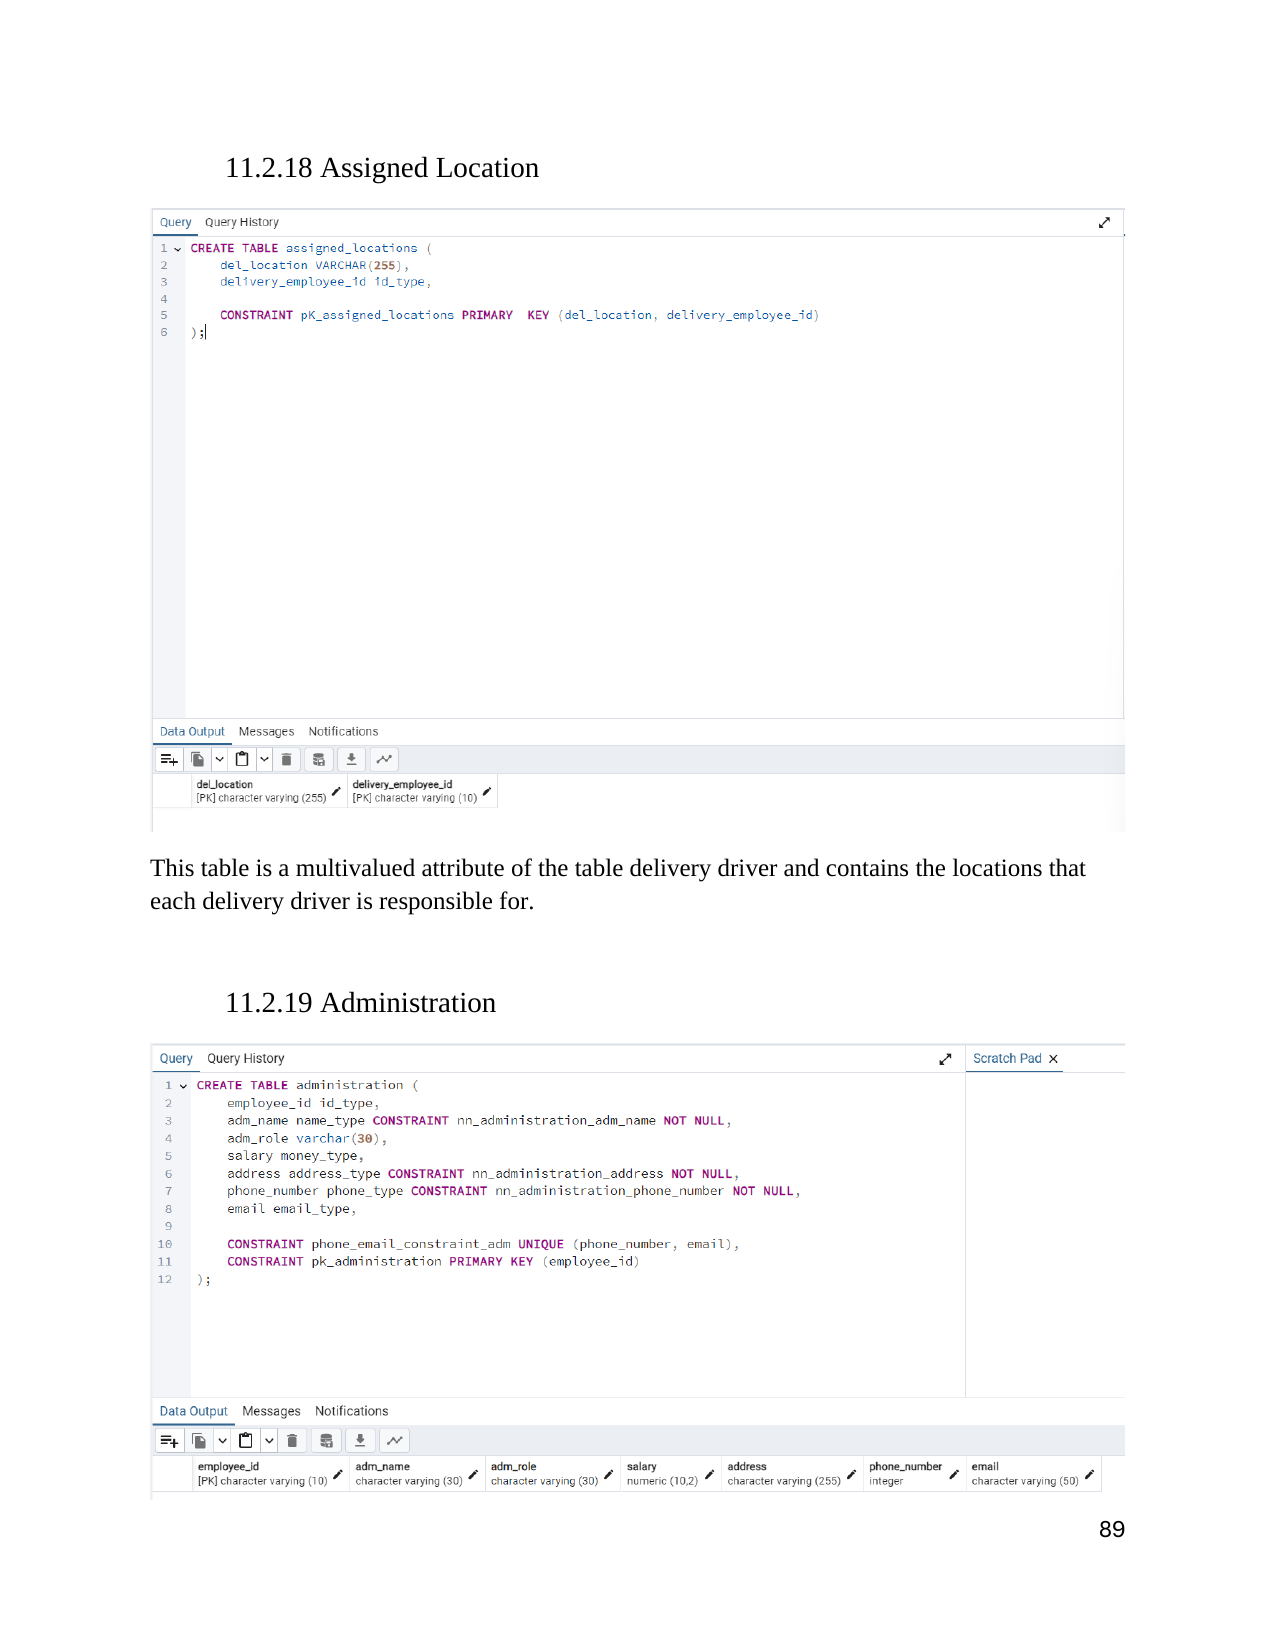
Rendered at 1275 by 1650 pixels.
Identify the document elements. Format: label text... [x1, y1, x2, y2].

subtitle 11.2.19 Administration [225, 985, 1125, 1019]
text This table is a multivalued attribute of the table delivery driver and contains the locations that each delivery driver is responsible for. [150, 853, 1125, 914]
picture [150, 208, 1125, 832]
picture [150, 1043, 1125, 1500]
subtitle 11.2.18 Assigned Location [225, 150, 1125, 183]
